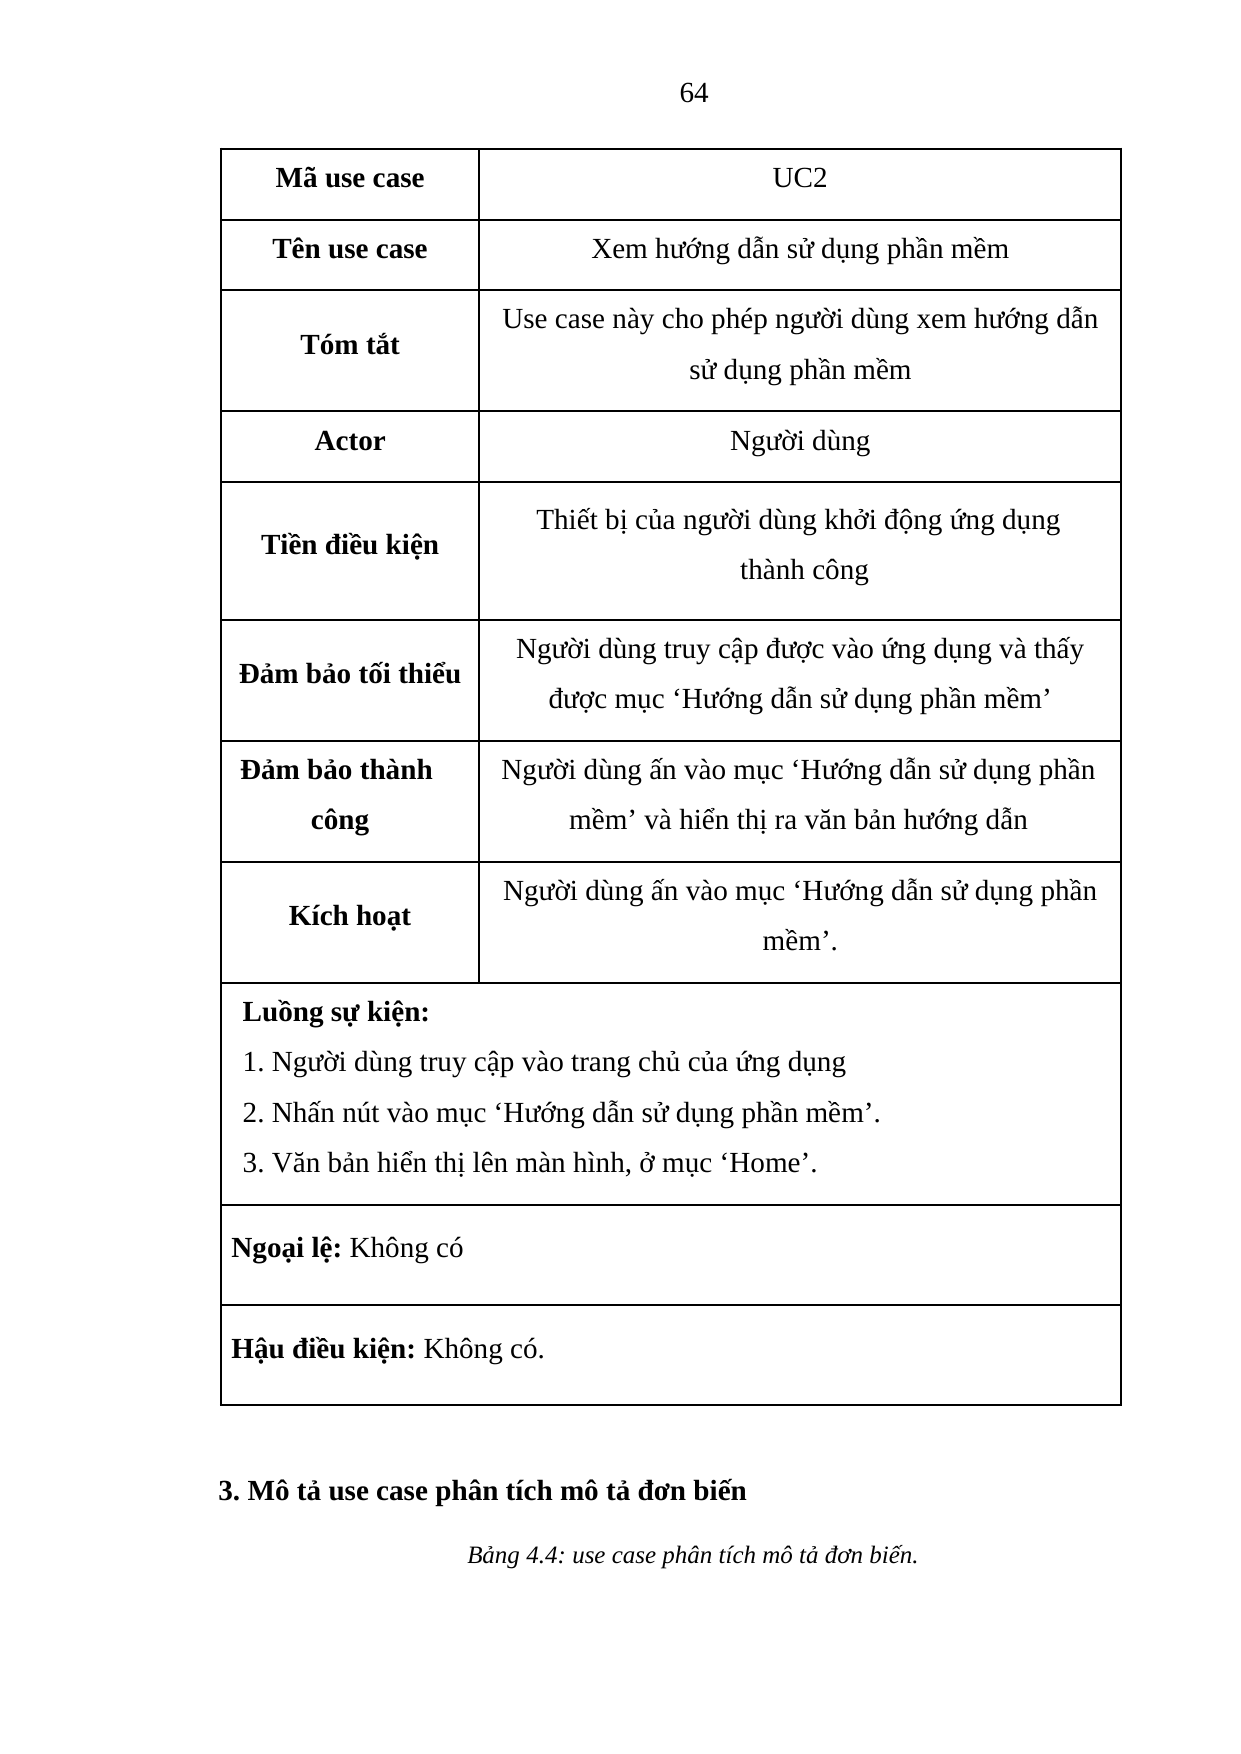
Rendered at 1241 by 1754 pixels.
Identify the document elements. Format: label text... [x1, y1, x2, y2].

table_cell Tiền điều kiện [222, 483, 478, 619]
table_cell Xem hướng dẫn sử dụng phần mềm [480, 221, 1120, 289]
table_cell Tóm tắt [222, 291, 478, 410]
table_cell Người dùng [480, 412, 1120, 481]
table_cell Người dùng ấn vào mục ‘Hướng dẫn sử dụng phần mềm’ và hiển thị ra văn bản hướng dẫn [480, 742, 1120, 861]
table_cell Luồng sự kiện: 1. Người dùng truy cập vào trang chủ của ứng dụng 2. Nhấn nút vào mục ‘Hướng dẫn sử dụng phần mềm’. 3. Văn bản hiển thị lên màn hình, ở mục ‘Home’. [222, 984, 1120, 1203]
table_cell Use case này cho phép người dùng xem hướng dẫn sử dụng phần mềm [480, 291, 1120, 410]
text 3. Mô tả use case phân tích mô tả đơn biến [218, 1473, 1122, 1506]
table_cell Ngoại lệ: Không có [222, 1206, 1120, 1304]
table_cell Tên use case [222, 221, 478, 289]
table_header UC2 [480, 150, 1120, 218]
table_cell Đảm bảo thành công [222, 742, 478, 861]
table_header Mã use case [222, 150, 478, 218]
table_cell Người dùng ấn vào mục ‘Hướng dẫn sử dụng phần mềm’. [480, 863, 1120, 982]
table_cell Actor [222, 412, 478, 481]
table_cell Người dùng truy cập được vào ứng dụng và thấy được mục ‘Hướng dẫn sử dụng phần mềm’ [480, 621, 1120, 740]
table_cell Hậu điều kiện: Không có. [222, 1306, 1120, 1404]
table_cell Đảm bảo tối thiểu [222, 621, 478, 740]
table_cell Kích hoạt [222, 863, 478, 982]
table_cell Thiết bị của người dùng khởi động ứng dụng thành công [480, 483, 1120, 619]
